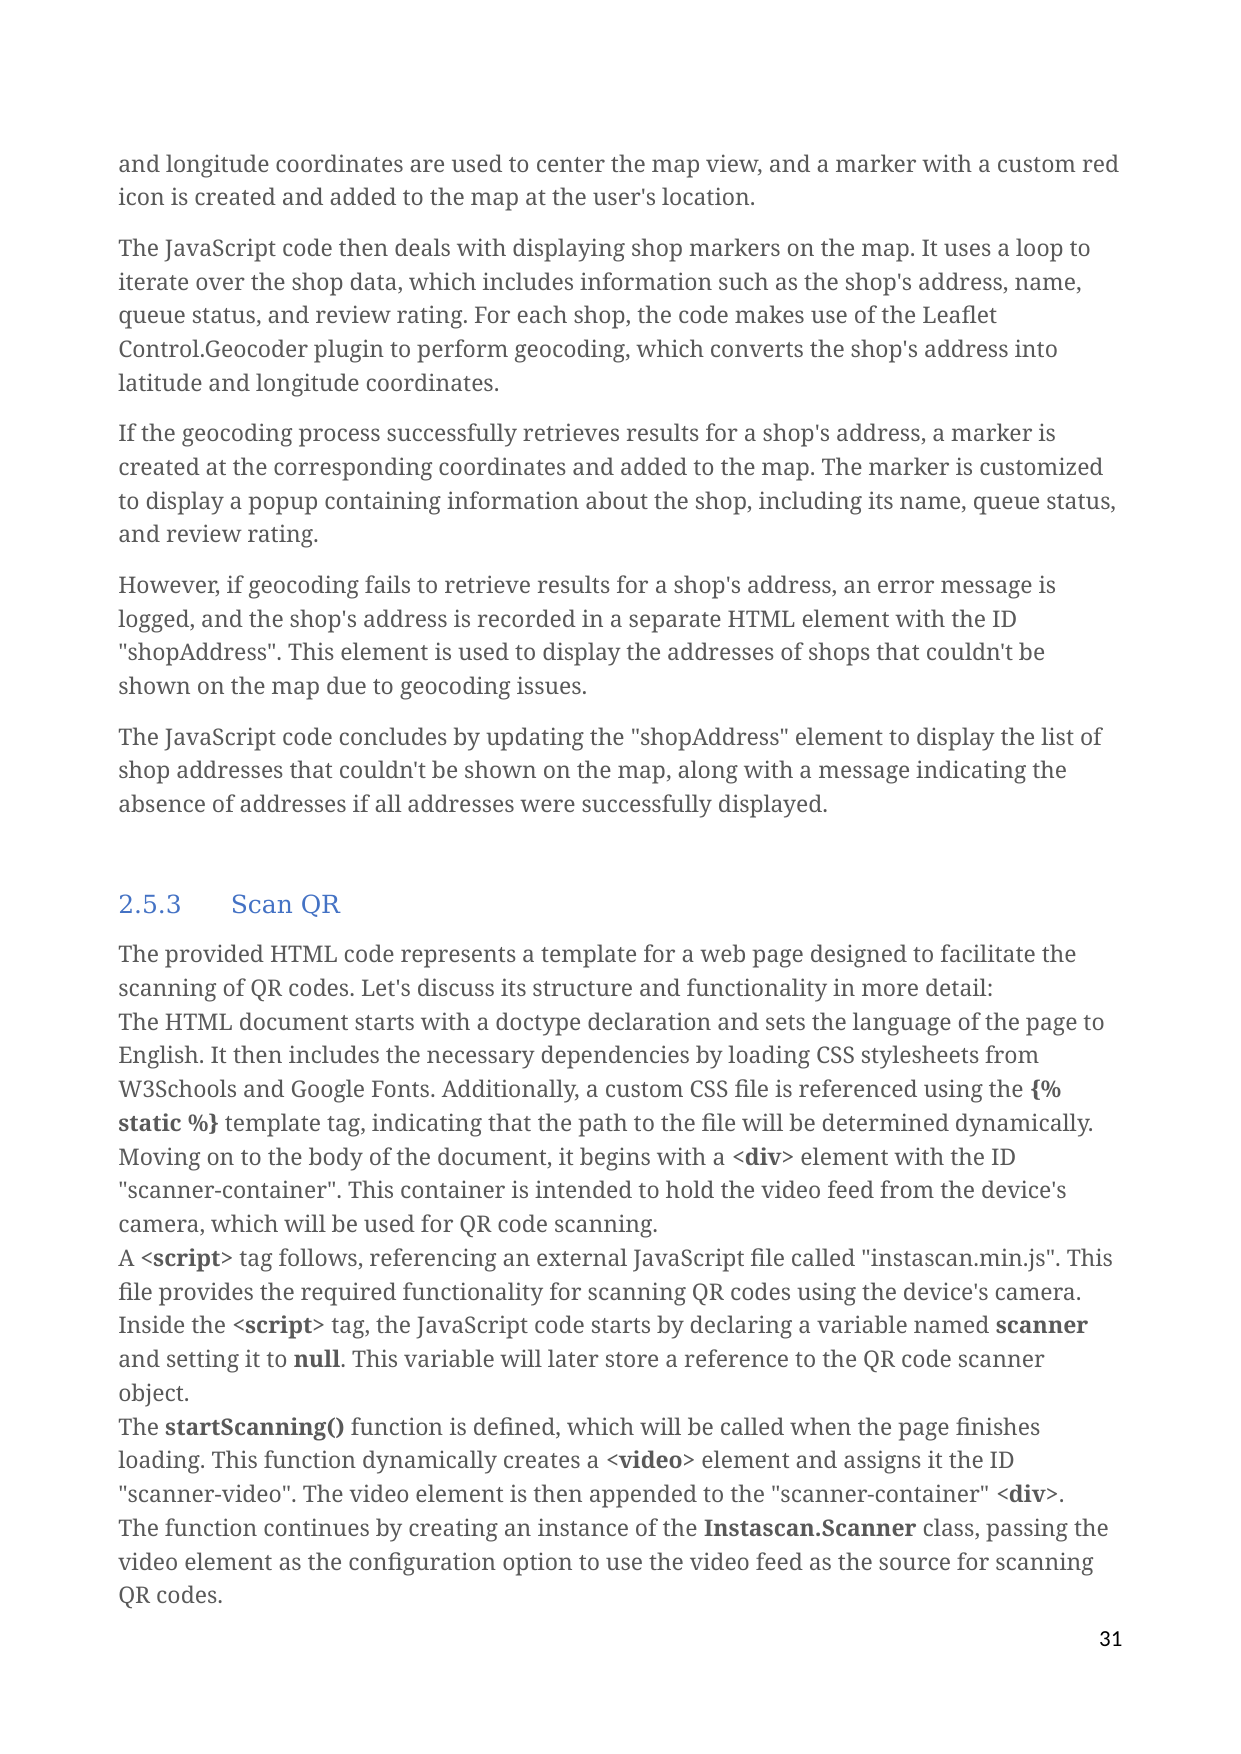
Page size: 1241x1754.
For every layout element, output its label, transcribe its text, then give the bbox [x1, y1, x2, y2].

text The provided HTML code represents a template for a web page designed to facilitate the scanning of QR codes. Let's discuss its structure and functionality in more detail: [118, 938, 1122, 1003]
subtitle Scan QR [118, 889, 1122, 919]
text If the geocoding process successfully retrieves results for a shop's address, a marker is created at the corresponding coordinates and added to the map. The marker is customized to display a popup containing information about the shop, including its name, queue status, and review rating. [118, 417, 1122, 550]
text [118, 148, 1122, 213]
text The HTML document starts with a doctype declaration and sets the language of the page to English. It then includes the necessary dependencies by loading CSS stylesheets from W3Schools and Google Fonts. Additionally, a custom CSS file is referenced using the {% static %} template tag, indicating that the path to the file will be determined dynamically. [118, 1005, 1122, 1138]
text The JavaScript code concludes by updating the "shopAddress" element to display the list of shop addresses that couldn't be shown on the map, along with a message indicating the absence of addresses if all addresses were successfully displayed. [118, 721, 1122, 819]
text However, if geocoding fails to retrieve results for a shop's address, an error message is logged, and the shop's address is recorded in a separate HTML element with the ID "shopAddress". This element is used to display the addresses of shops that couldn't be shown on the map due to geocoding issues. [118, 569, 1122, 701]
text A <script> tag follows, referencing an external JavaScript file called "instascan.min.js". This file provides the required functionality for scanning QR codes using the device's camera. [118, 1242, 1122, 1307]
text Inside the <script> tag, the JavaScript code starts by declaring a variable named scanner and setting it to null. This variable will later store a reference to the QR code scanner object. [118, 1309, 1122, 1408]
text Moving on to the body of the document, it begins with a <div> element with the ID "scanner-container". This container is intended to hold the video feed from the device's camera, which will be used for QR code scanning. [118, 1140, 1122, 1239]
text The function continues by creating an instance of the Instascan.Scanner class, passing the video element as the configuration option to use the video feed as the source for scanning QR codes. [118, 1512, 1122, 1610]
text The startScanning() function is defined, which will be called when the page finishes loading. This function dynamically creates a <video> element and assigns it the ID "scanner-video". The video element is then appended to the "scanner-container" <div>. [118, 1410, 1122, 1509]
text The JavaScript code then deals with displaying shop markers on the map. It uses a loop to iterate over the shop data, which includes information such as the shop's address, name, queue status, and review rating. For each shop, the code makes use of the Leaflet Control.Geocoder plugin to perform geocoding, which converts the shop's address into latitude and longitude coordinates. [118, 232, 1122, 398]
